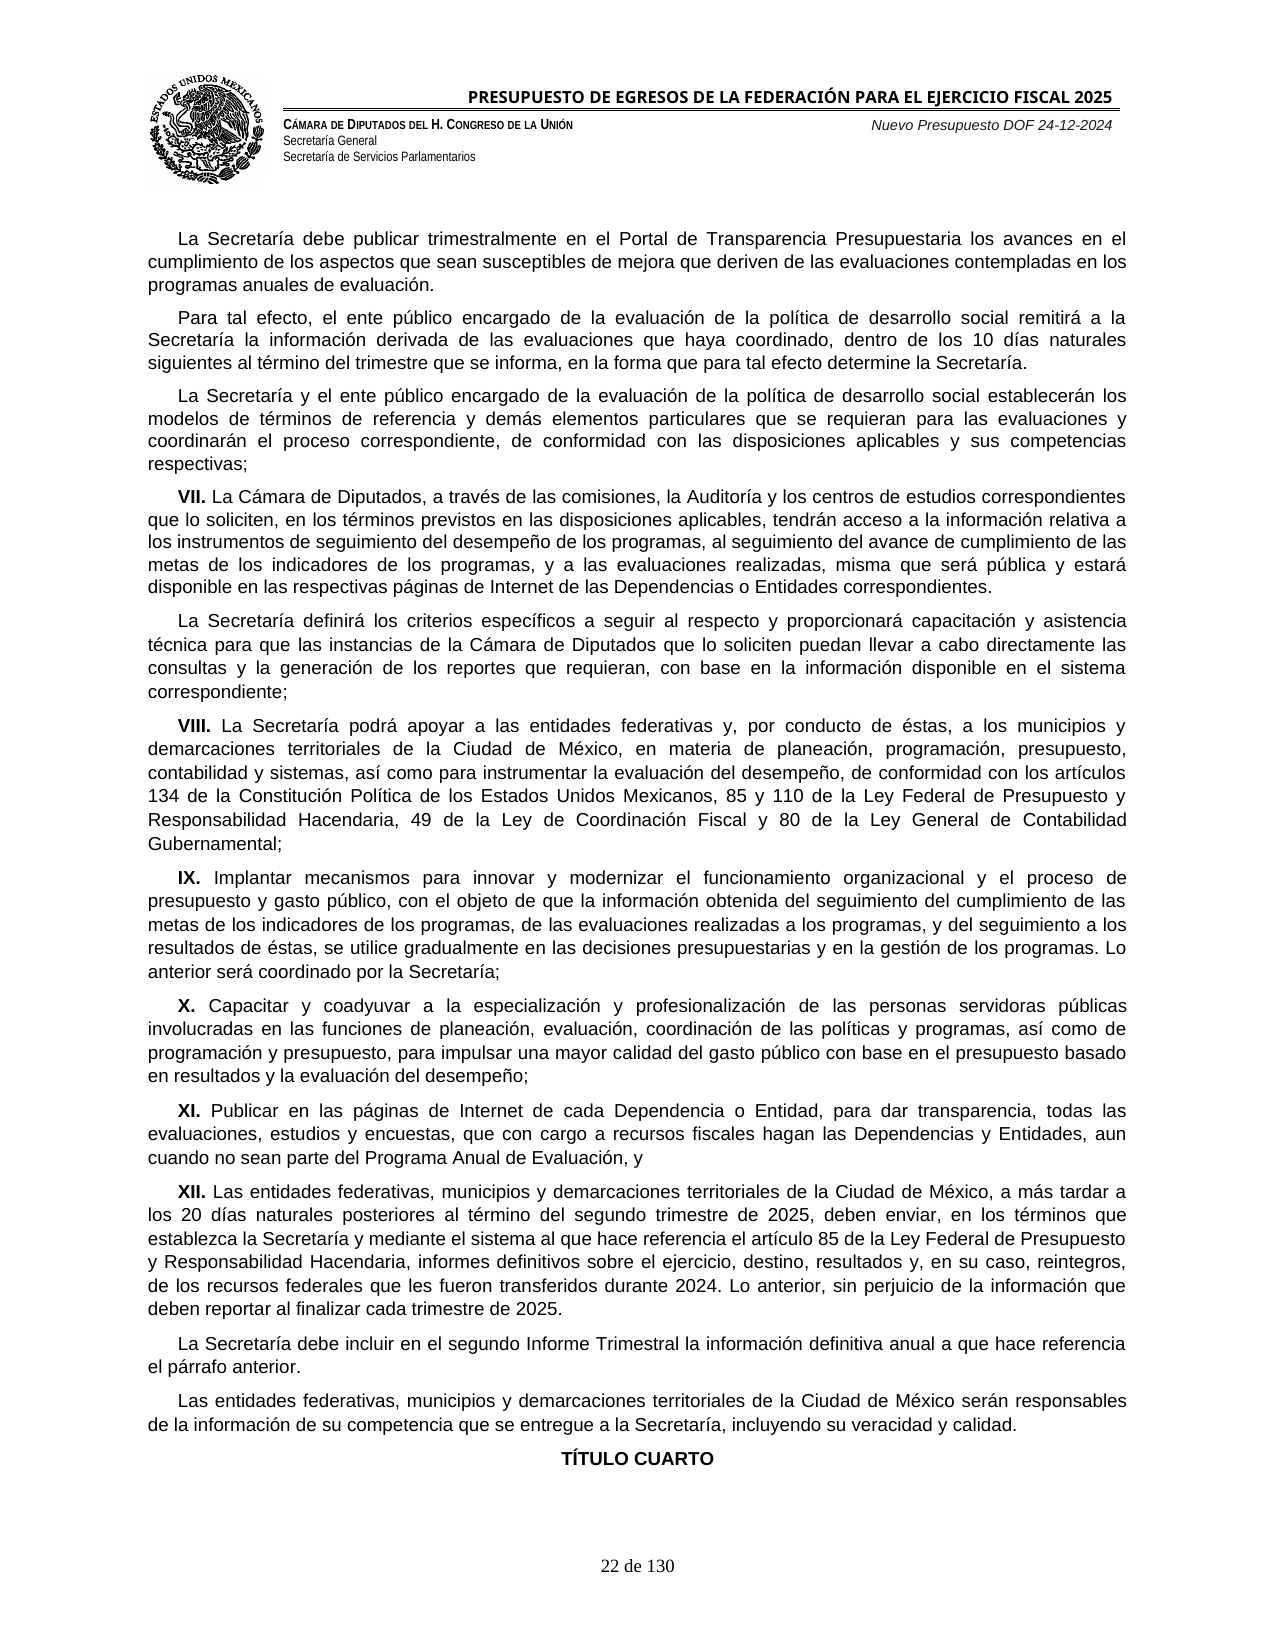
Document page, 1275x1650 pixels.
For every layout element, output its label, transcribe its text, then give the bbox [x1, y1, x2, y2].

text La Secretaría definirá los criterios específicos a seguir al respecto y proporcionará capacitación y asistencia técnica para que las instancias de la Cámara de Diputados que lo soliciten puedan llevar a cabo directamente las consultas y la generación de los reportes que requieran, con base en la información disponible en el sistema correspondiente; [148, 609, 1127, 703]
text IX. Implantar mecanismos para innovar y modernizar el funcionamiento organizacional y el proceso de presupuesto y gasto público, con el objeto de que la información obtenida del seguimiento del cumplimiento de las metas de los indicadores de los programas, de las evaluaciones realizadas a los programas, y del seguimiento a los resultados de éstas, se utilice gradualmente en las decisiones presupuestarias y en la gestión de los programas. Lo anterior será coordinado por la Secretaría; [148, 865, 1127, 983]
text Las entidades federativas, municipios y demarcaciones territoriales de la Ciudad de México serán responsables de la información de su competencia que se entregue a la Secretaría, incluyendo su veracidad y calidad. [148, 1389, 1127, 1436]
text X. Capacitar y coadyuvar a la especialización y profesionalización de las personas servidoras públicas involucradas en las funciones de planeación, evaluación, coordinación de las políticas y programas, así como de programación y presupuesto, para impulsar una mayor calidad del gasto público con base en el presupuesto basado en resultados y la evaluación del desempeño; [148, 993, 1127, 1088]
text VII. La Cámara de Diputados, a través de las comisiones, la Auditoría y los centros de estudios correspondientes que lo soliciten, en los términos previstos en las disposiciones aplicables, tendrán acceso a la información relativa a los instrumentos de seguimiento del desempeño de los programas, al seguimiento del avance de cumplimiento de las metas de los indicadores de los programas, y a las evaluaciones realizadas, misma que será pública y estará disponible en las respectivas páginas de Internet de las Dependencias o Entidades correspondientes. [148, 485, 1127, 598]
text TÍTULO CUARTO [148, 1446, 1127, 1470]
text La Secretaría y el ente público encargado de la evaluación de la política de desarrollo social establecerán los modelos de términos de referencia y demás elementos particulares que se requieran para las evaluaciones y coordinarán el proceso correspondiente, de conformidad con las disposiciones aplicables y sus competencias respectivas; [148, 384, 1127, 475]
text La Secretaría debe incluir en el segundo Informe Trimestral la información definitiva anual a que hace referencia el párrafo anterior. [148, 1331, 1127, 1378]
text XII. Las entidades federativas, municipios y demarcaciones territoriales de la Ciudad de México, a más tardar a los 20 días naturales posteriores al término del segundo trimestre de 2025, deben enviar, en los términos que establezca la Secretaría y mediante el sistema al que hace referencia el artículo 85 de la Ley Federal de Presupuesto y Responsabilidad Hacendaria, informes definitivos sobre el ejercicio, destino, resultados y, en su caso, reintegros, de los recursos federales que les fueron transferidos durante 2024. Lo anterior, sin perjuicio de la información que deben reportar al finalizar cada trimestre de 2025. [148, 1179, 1127, 1321]
text XI. Publicar en las páginas de Internet de cada Dependencia o Entidad, para dar transparencia, todas las evaluaciones, estudios y encuestas, que con cargo a recursos fiscales hagan las Dependencias y Entidades, aun cuando no sean parte del Programa Anual de Evaluación, y [148, 1098, 1127, 1169]
text VIII. La Secretaría podrá apoyar a las entidades federativas y, por conducto de éstas, a los municipios y demarcaciones territoriales de la Ciudad de México, en materia de planeación, programación, presupuesto, contabilidad y sistemas, así como para instrumentar la evaluación del desempeño, de conformidad con los artículos 134 de la Constitución Política de los Estados Unidos Mexicanos, 85 y 110 de la Ley Federal de Presupuesto y Responsabilidad Hacendaria, 49 de la Ley de Coordinación Fiscal y 80 de la Ley General de Contabilidad Gubernamental; [148, 713, 1127, 855]
text Para tal efecto, el ente público encargado de la evaluación de la política de desarrollo social remitirá a la Secretaría la información derivada de las evaluaciones que haya coordinado, dentro de los 10 días naturales siguientes al término del trimestre que se informa, en la forma que para tal efecto determine la Secretaría. [148, 306, 1127, 374]
text La Secretaría debe publicar trimestralmente en el Portal de Transparencia Presupuestaria los avances en el cumplimiento de los aspectos que sean susceptibles de mejora que deriven de las evaluaciones contempladas en los programas anuales de evaluación. [148, 228, 1127, 296]
